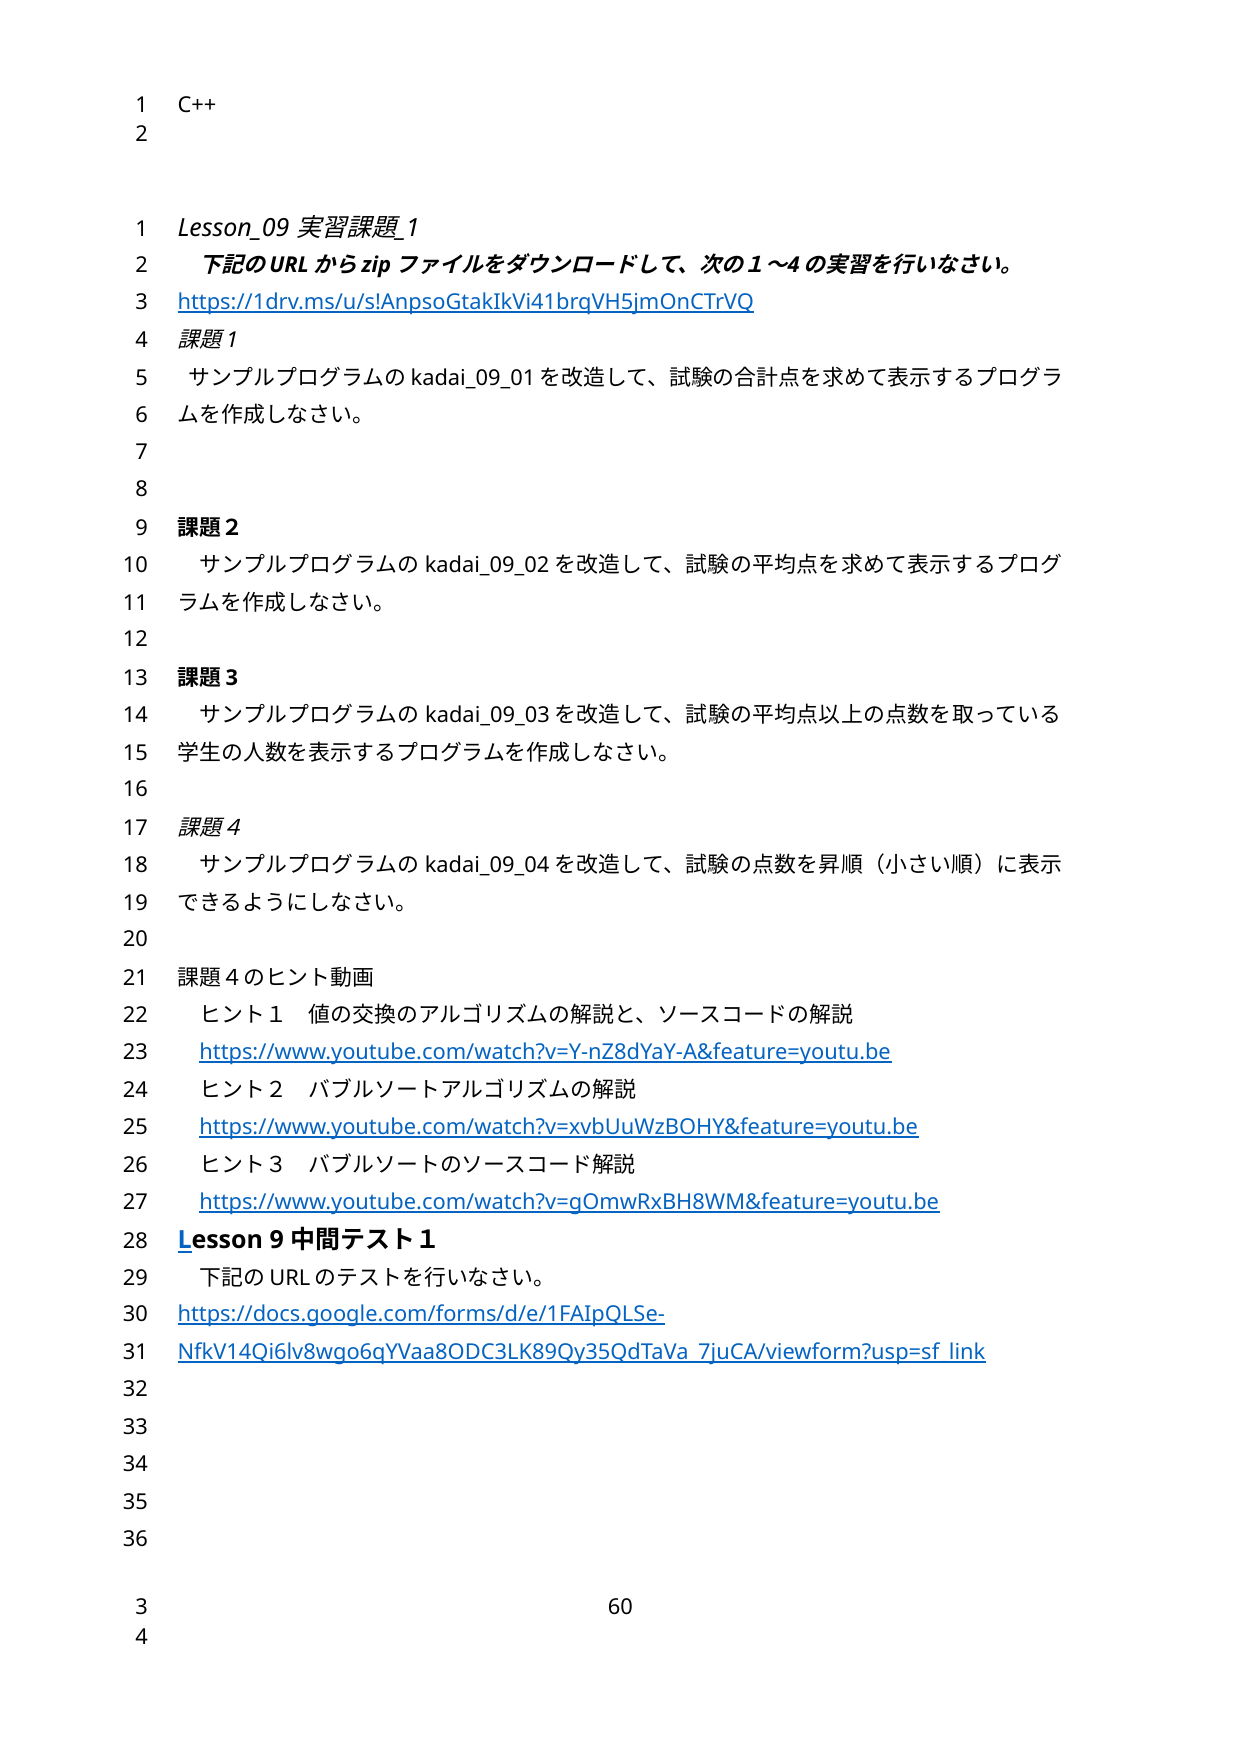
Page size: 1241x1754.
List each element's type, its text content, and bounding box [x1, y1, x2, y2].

text 下記のURLからzipファイルをダウンロードして、次の１～4の実習を行いなさい。 [177, 244, 1063, 282]
text サンプルプログラムのkadai_09_03を改造して、試験の平均点以上の点数を取っている学生の人数を表示するプログラムを作成しなさい。 [177, 694, 1063, 769]
text 下記のURLのテストを行いなさい。 [177, 1257, 1063, 1294]
text ヒント１ 値の交換のアルゴリズムの解説と、ソースコードの解説 [177, 994, 1063, 1032]
text サンプルプログラムのkadai_09_02を改造して、試験の平均点を求めて表示するプログラムを作成しなさい。 [177, 544, 1063, 619]
subtitle 課題3 [177, 657, 1063, 694]
subtitle 課題 1 [177, 319, 1063, 357]
text https://1drv.ms/u/s!AnpsoGtakIkVi41brqVH5jmOnCTrVQ [177, 282, 1063, 319]
subtitle 課題２ [177, 507, 1063, 544]
text 課題４のヒント動画 [177, 957, 1063, 994]
subtitle Lesson 9 中間テスト１ [177, 1219, 1063, 1257]
subtitle 課題４ [177, 807, 1063, 844]
text https://www.youtube.com/watch?v=Y-nZ8dYaY-A&feature=youtu.be [177, 1032, 1063, 1069]
text https://www.youtube.com/watch?v=xvbUuWzBOHY&feature=youtu.be [177, 1107, 1063, 1144]
text サンプルプログラムのkadai_09_04を改造して、試験の点数を昇順（小さい順）に表示できるようにしなさい。 [177, 844, 1063, 919]
text https://docs.google.com/forms/d/e/1FAIpQLSe-NfkV14Qi6lv8wgo6qYVaa8ODC3LK89Qy35QdTaVa_7juCA/viewform?usp=sf_link [177, 1294, 1063, 1369]
text サンプルプログラムのkadai_09_01を改造して、試験の合計点を求めて表示するプログラムを作成しなさい。 [177, 357, 1063, 432]
text ヒント３ バブルソートのソースコード解説 [177, 1144, 1063, 1182]
text ヒント２ バブルソートアルゴリズムの解説 [177, 1069, 1063, 1107]
subtitle Lesson_09 実習課題_1 [177, 207, 1063, 244]
text https://www.youtube.com/watch?v=gOmwRxBH8WM&feature=youtu.be [177, 1182, 1063, 1219]
